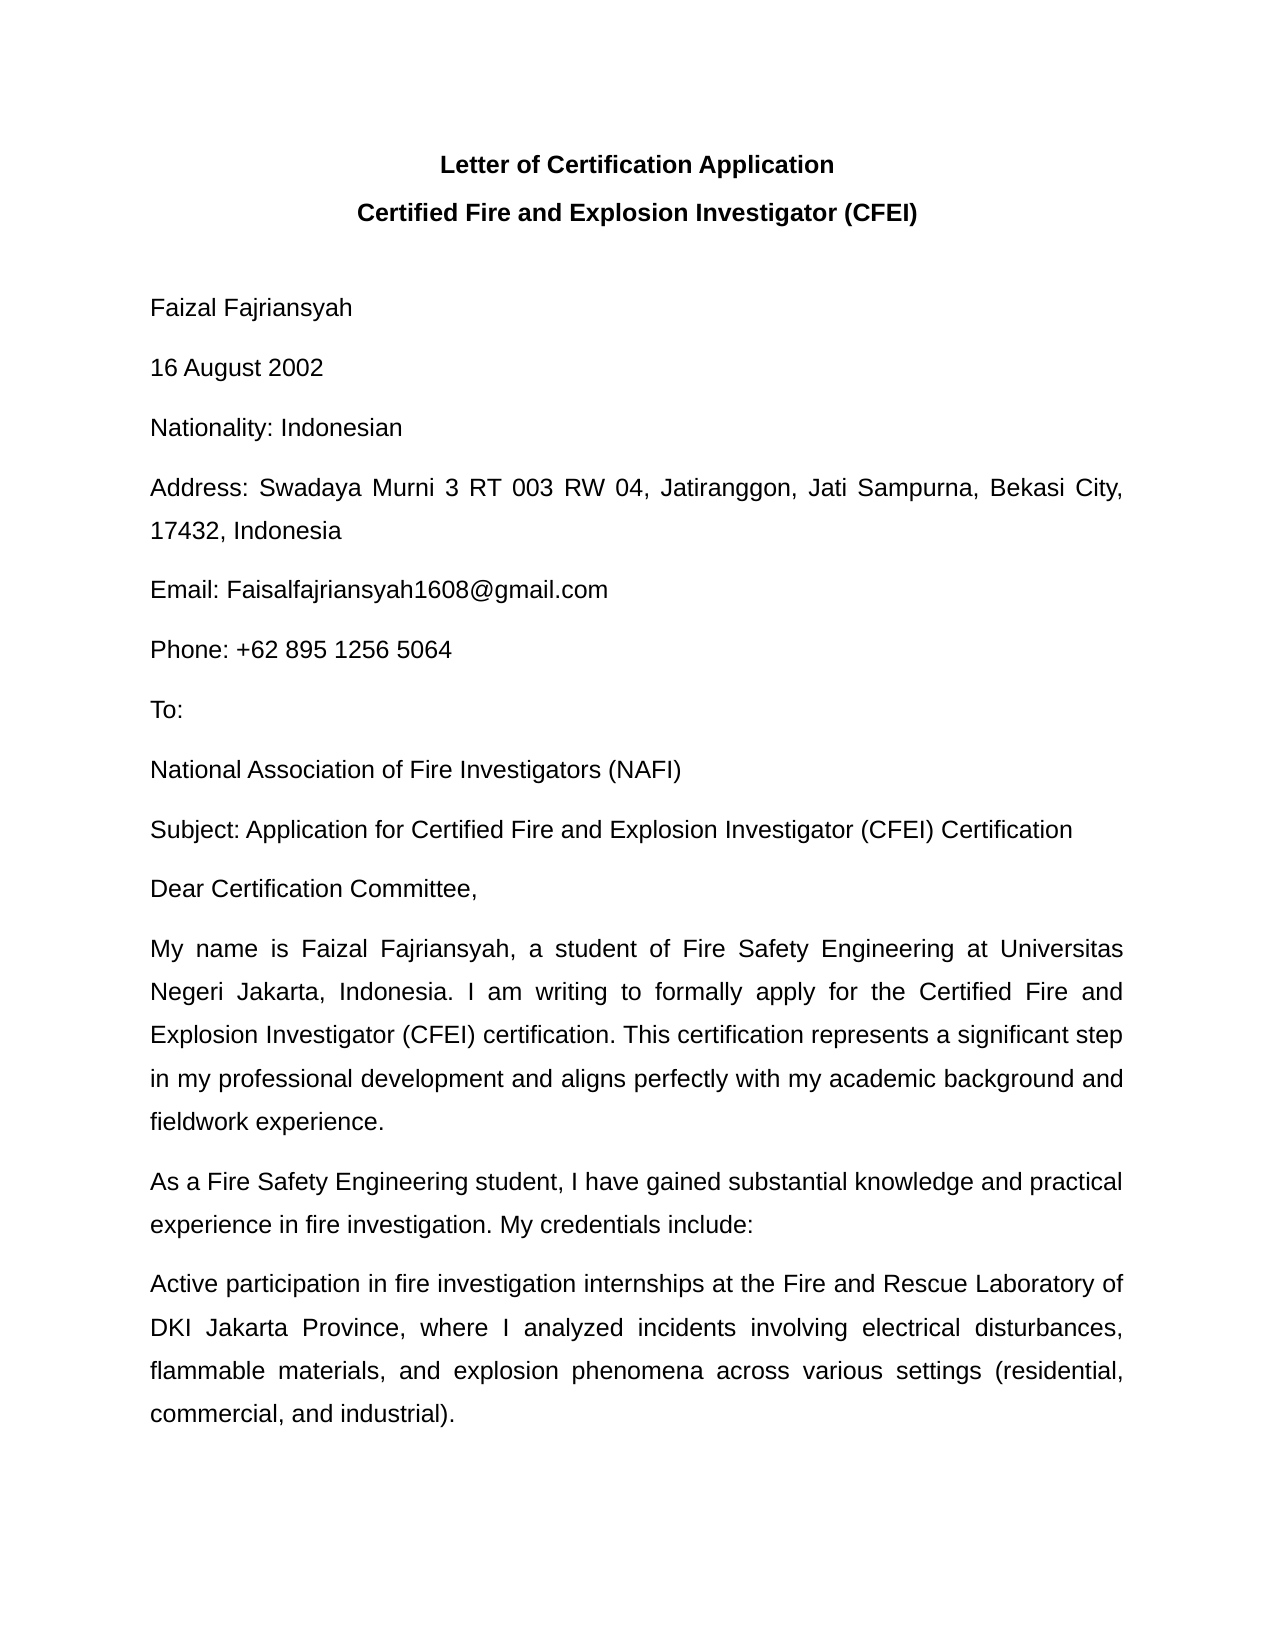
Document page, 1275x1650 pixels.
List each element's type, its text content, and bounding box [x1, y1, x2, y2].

text Address: Swadaya Murni 3 RT 003 RW 04, Jatiranggon, Jati Sampurna, Bekasi City, 17432, Indonesia [150, 472, 1125, 544]
text Active participation in fire investigation internships at the Fire and Rescue Laboratory of DKI Jakarta Province, where I analyzed incidents involving electrical disturbances, flammable materials, and explosion phenomena across various settings (residential, commercial, and industrial). [150, 1269, 1125, 1427]
text Letter of Certification Application [150, 150, 1125, 179]
text 16 August 2002 [150, 353, 1125, 382]
text Phone: +62 895 1256 5064 [150, 635, 1125, 664]
text Subject: Application for Certified Fire and Explosion Investigator (CFEI) Certification [150, 814, 1125, 843]
text Nationality: Indonesian [150, 413, 1125, 441]
text Dear Certification Committee, [150, 874, 1125, 903]
text Certified Fire and Explosion Investigator (CFEI) [150, 198, 1125, 226]
text Email: Faisalfajriansyah1608@gmail.com [150, 575, 1125, 604]
text Faizal Fajriansyah [150, 293, 1125, 322]
text To: [150, 695, 1125, 724]
text My name is Faizal Fajriansyah, a student of Fire Safety Engineering at Universitas Negeri Jakarta, Indonesia. I am writing to formally apply for the Certified Fire and Explosion Investigator (CFEI) certification. This certification represents a significant step in my professional development and aligns perfectly with my academic background and fieldwork experience. [150, 934, 1125, 1135]
text As a Fire Safety Engineering student, I have gained substantial knowledge and practical experience in fire investigation. My credentials include: [150, 1166, 1125, 1238]
text National Association of Fire Investigators (NAFI) [150, 755, 1125, 783]
